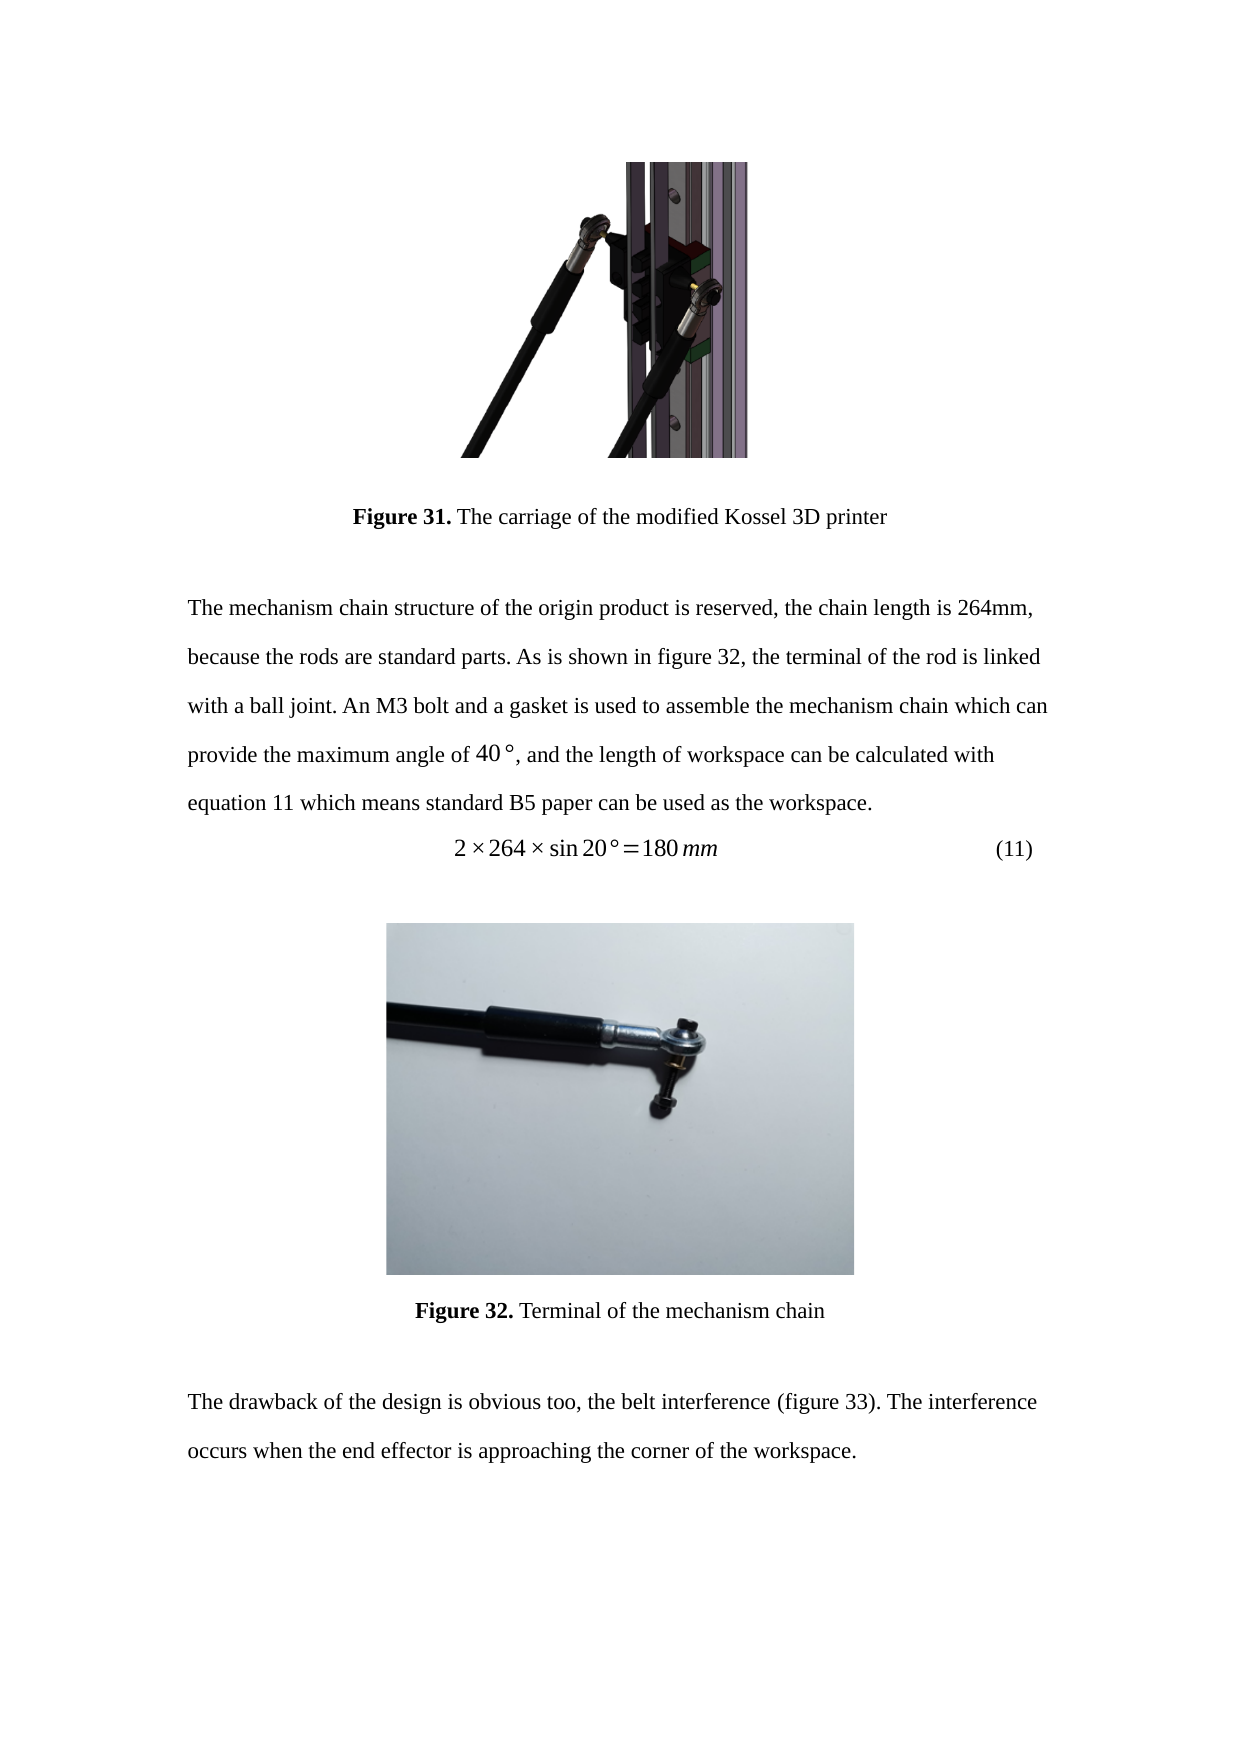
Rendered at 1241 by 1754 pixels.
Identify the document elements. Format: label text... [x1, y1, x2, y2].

table_header (11) [984, 832, 1052, 878]
text The drawback of the design is obvious too, the belt interference (figure 33). The interference occurs when the end effector is approaching the corner of the workspace. [187, 1385, 1053, 1466]
text Figure 32. Terminal of the mechanism chain [187, 1294, 1053, 1326]
text Figure 31. The carriage of the modified Kossel 3D printer [187, 500, 1053, 533]
picture [386, 923, 855, 1275]
picture [454, 162, 787, 458]
text The mechanism chain structure of the origin product is reserved, the chain length is 264mm, because the rods are standard parts. As is shown in figure 32, the terminal of the rod is linked with a ball joint. An M3 bolt and a gasket is used to assemble the mechanism chain which can provide the maximum angle of , and the length of workspace can be calculated with equation 11 which means standard B5 paper can be used as the workspace. [187, 591, 1053, 819]
table_header [188, 832, 984, 878]
